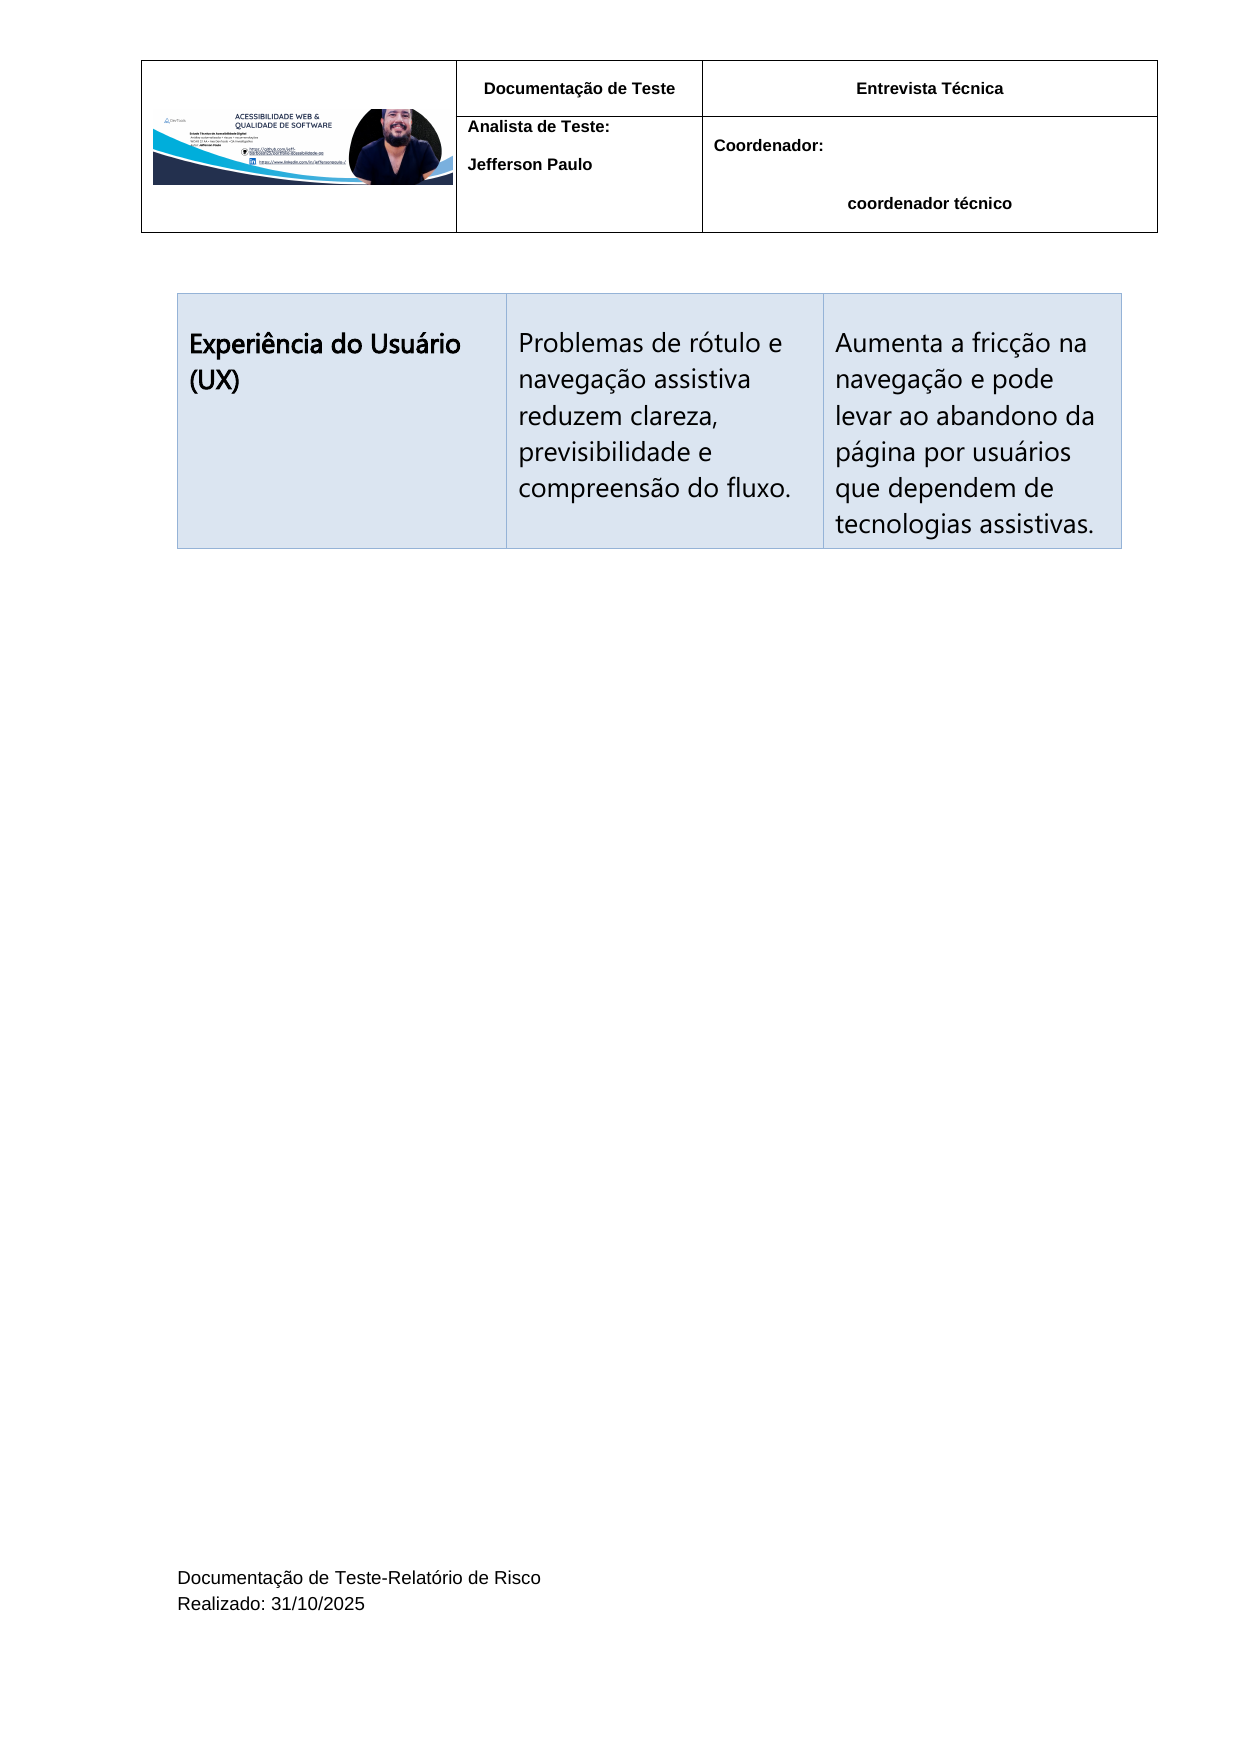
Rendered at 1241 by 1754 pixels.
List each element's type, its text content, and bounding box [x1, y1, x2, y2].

table_cell Experiência do Usuário (UX) [178, 294, 506, 548]
picture [153, 109, 453, 185]
table_cell Aumenta a fricção na navegação e pode levar ao abandono da página por usuários que dependem de tecnologias assistivas. [824, 294, 1121, 548]
table_cell Problemas de rótulo e navegação assistiva reduzem clareza, previsibilidade e compreensão do fluxo. [507, 294, 823, 548]
